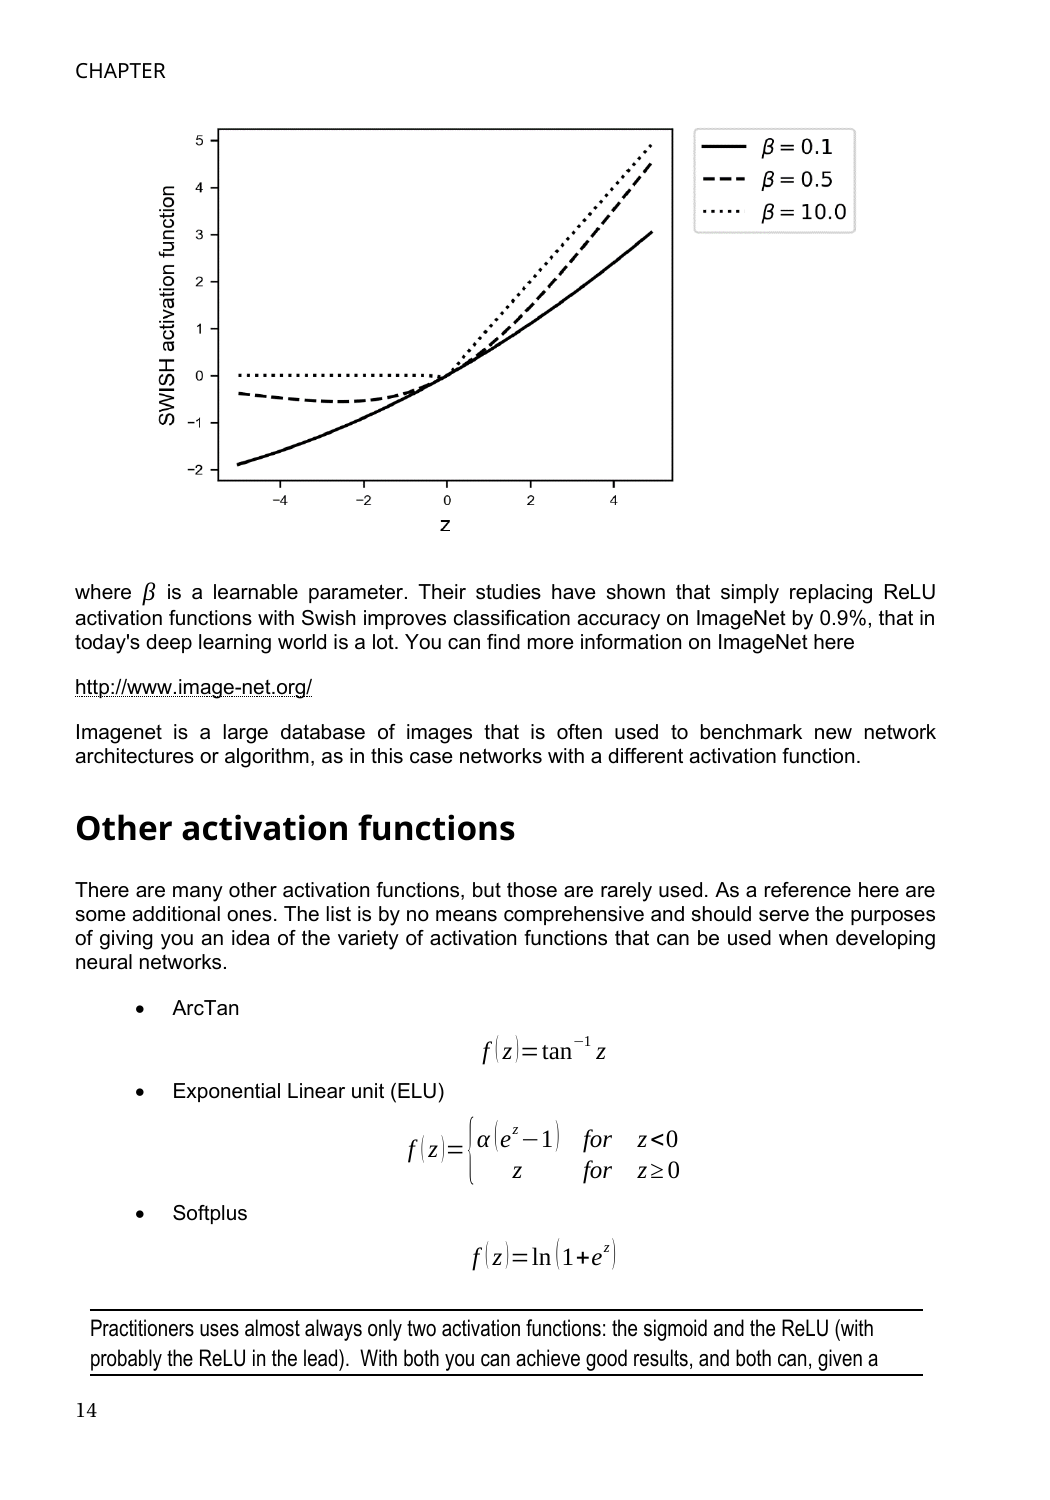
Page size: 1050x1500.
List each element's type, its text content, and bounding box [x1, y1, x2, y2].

text There are many other activation functions, but those are rarely used. As a reference here are some additional ones. The list is by no means comprehensive and should serve the purposes of giving you an idea of the variety of activation functions that can be used when developing neural networks. [75, 878, 937, 974]
text ArcTan [135, 994, 847, 1020]
text Exponential Linear unit (ELU) [135, 1078, 847, 1103]
subtitle Other activation functions [75, 805, 937, 850]
text Softplus [135, 1199, 847, 1225]
text http://www.image-net.org/ [75, 675, 937, 699]
picture [144, 112, 869, 550]
text Imagenet is a large database of images that is often used to benchmark new network architectures or algorithm, as in this case networks with a different activation function. [75, 719, 937, 767]
text where is a learnable parameter. Their studies have shown that simply replacing ReLU activation functions with Swish improves classification accuracy on ImageNet by 0.9%, that in today's deep learning world is a lot. You can find more information on ImageNet here [75, 578, 937, 654]
